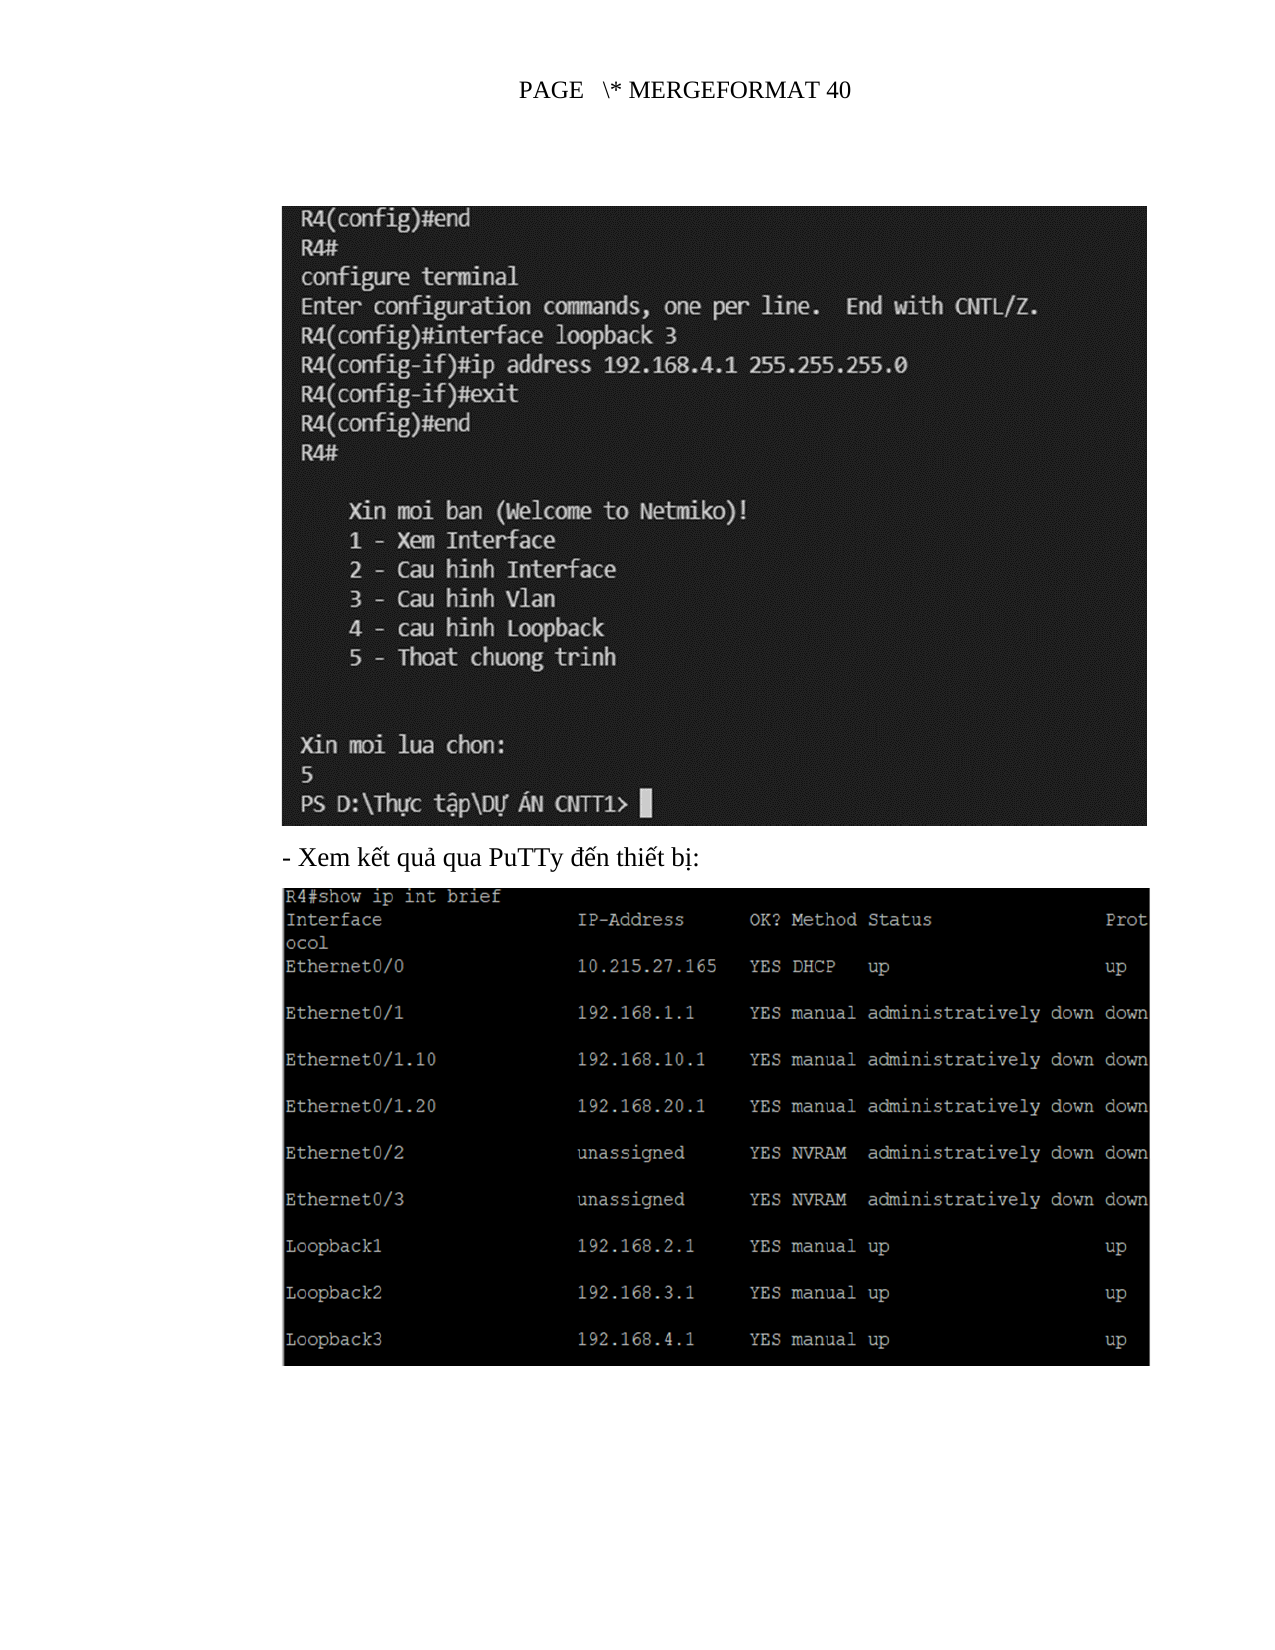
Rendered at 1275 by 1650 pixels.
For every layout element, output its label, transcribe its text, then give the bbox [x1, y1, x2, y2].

text - Xem kết quả qua PuTTy đến thiết bị: [207, 841, 1157, 872]
picture [281, 206, 1147, 826]
picture [281, 888, 1151, 1366]
